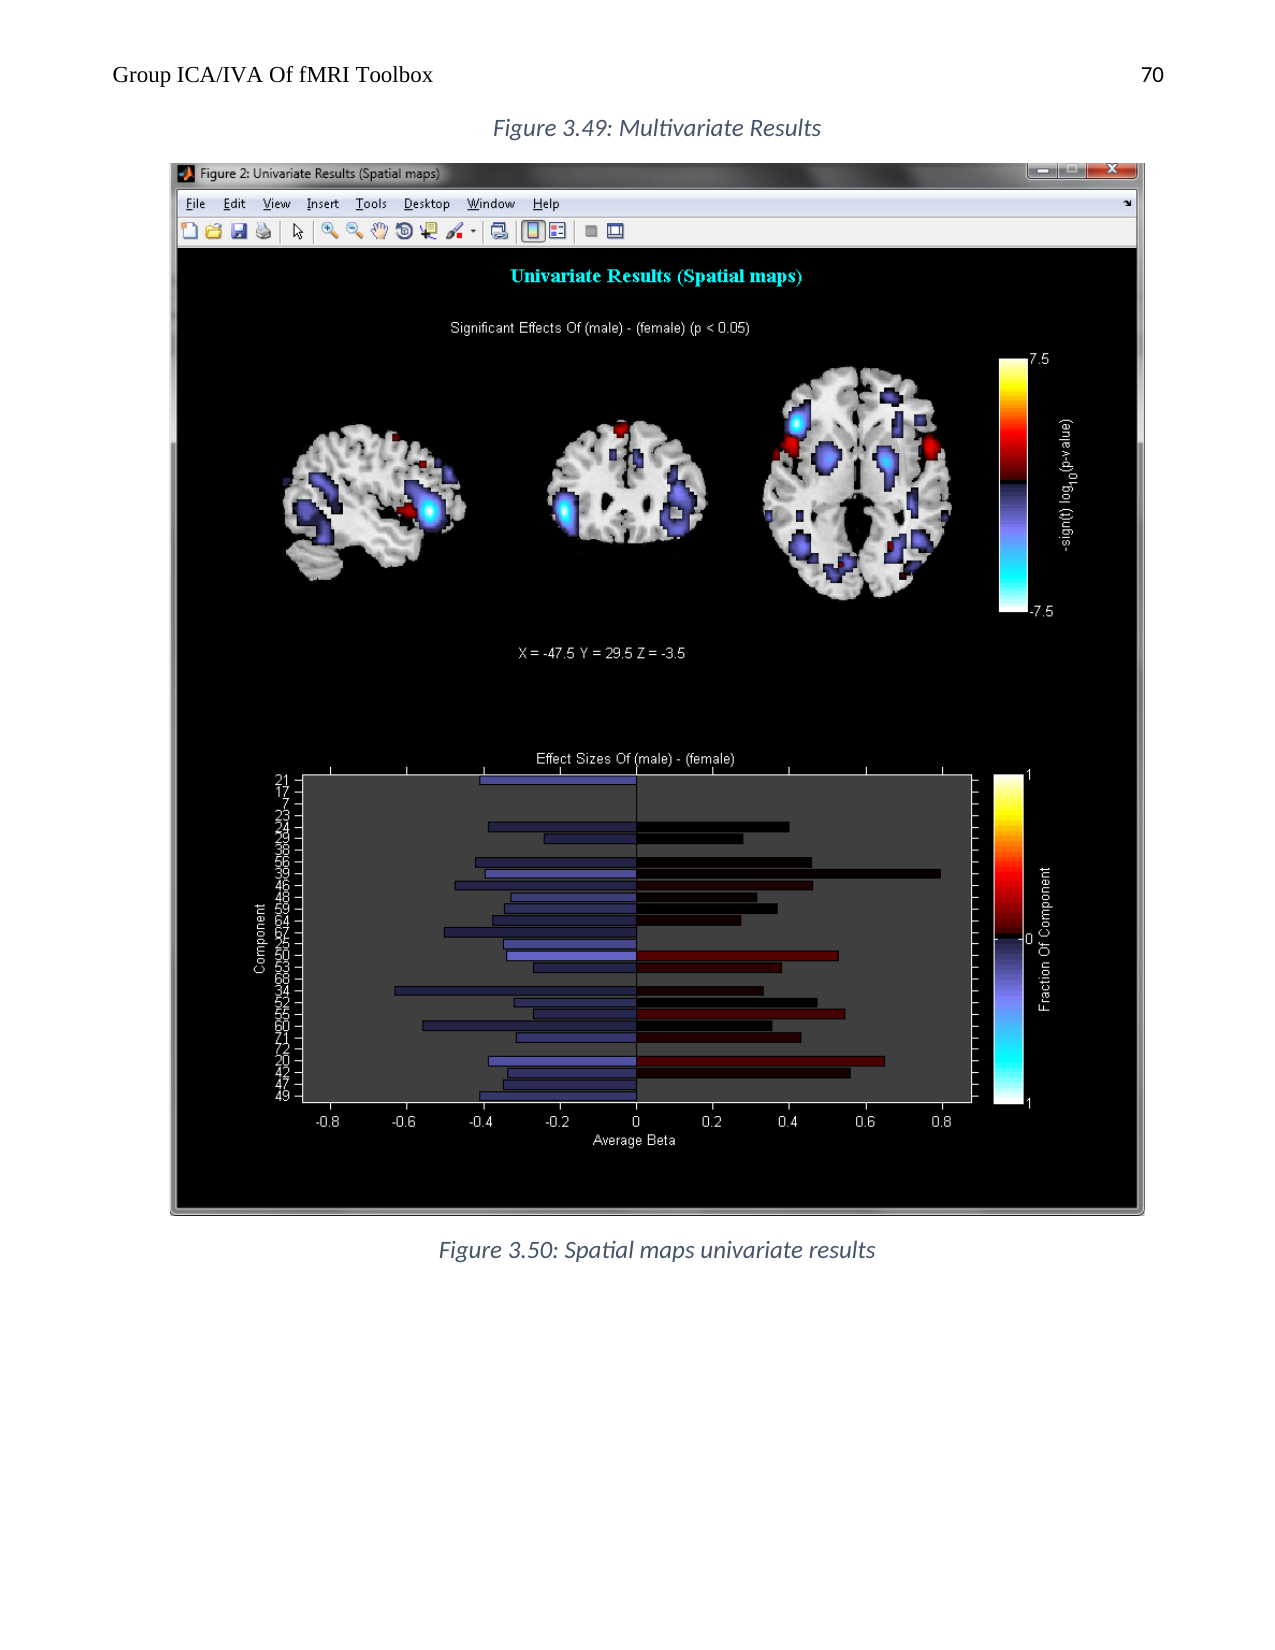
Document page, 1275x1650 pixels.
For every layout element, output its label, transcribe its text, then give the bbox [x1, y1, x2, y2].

picture [169, 163, 1145, 1216]
